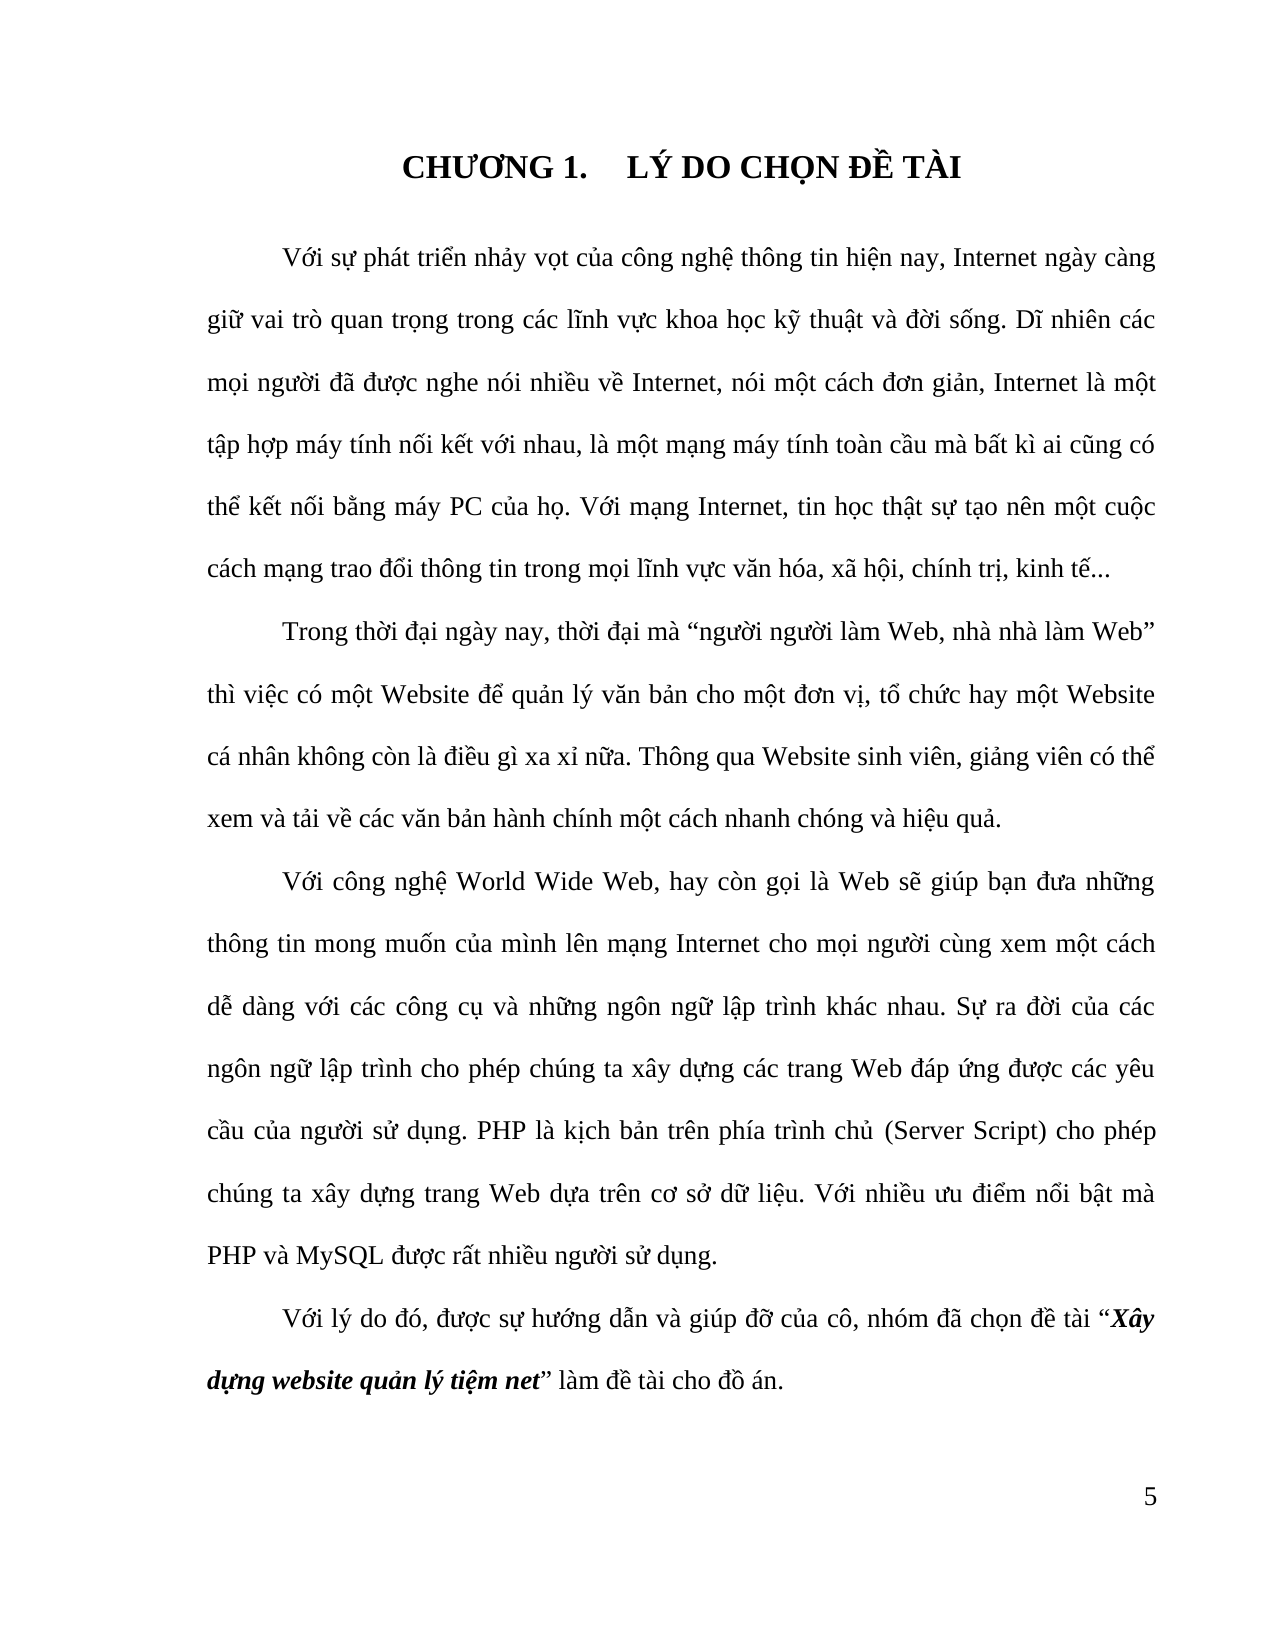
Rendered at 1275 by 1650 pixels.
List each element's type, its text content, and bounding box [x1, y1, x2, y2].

text Với lý do đó, được sự hướng dẫn và giúp đỡ của cô, nhóm đã chọn đề tài “Xây dựng website quản lý tiệm net” làm đề tài cho đồ án. [207, 1302, 1157, 1395]
list LÝ DO CHỌN ĐỀ TÀI [207, 148, 1157, 186]
text Với sự phát triển nhảy vọt của công nghệ thông tin hiện nay, Internet ngày càng giữ vai trò quan trọng trong các lĩnh vực khoa học kỹ thuật và đời sống. Dĩ nhiên các mọi người đã được nghe nói nhiều về Internet, nói một cách đơn giản, Internet là một tập hợp máy tính nối kết với nhau, là một mạng máy tính toàn cầu mà bất kì ai cũng có thể kết nối bằng máy PC của họ. Với mạng Internet, tin học thật sự tạo nên một cuộc cách mạng trao đổi thông tin trong mọi lĩnh vực văn hóa, xã hội, chính trị, kinh tế... [207, 241, 1157, 584]
text Trong thời đại ngày nay, thời đại mà “người người làm Web, nhà nhà làm Web” thì việc có một Website để quản lý văn bản cho một đơn vị, tổ chức hay một Website cá nhân không còn là điều gì xa xỉ nữa. Thông qua Website sinh viên, giảng viên có thể xem và tải về các văn bản hành chính một cách nhanh chóng và hiệu quả. [207, 615, 1157, 833]
text Với công nghệ World Wide Web, hay còn gọi là Web sẽ giúp bạn đưa những thông tin mong muốn của mình lên mạng Internet cho mọi người cùng xem một cách dễ dàng với các công cụ và những ngôn ngữ lập trình khác nhau. Sự ra đời của các ngôn ngữ lập trình cho phép chúng ta xây dựng các trang Web đáp ứng được các yêu cầu của người sử dụng. PHP là kịch bản trên phía trình chủ (Server Script) cho phép chúng ta xây dựng trang Web dựa trên cơ sở dữ liệu. Với nhiều ưu điểm nổi bật mà PHP và MySQL được rất nhiều người sử dụng. [207, 865, 1157, 1270]
